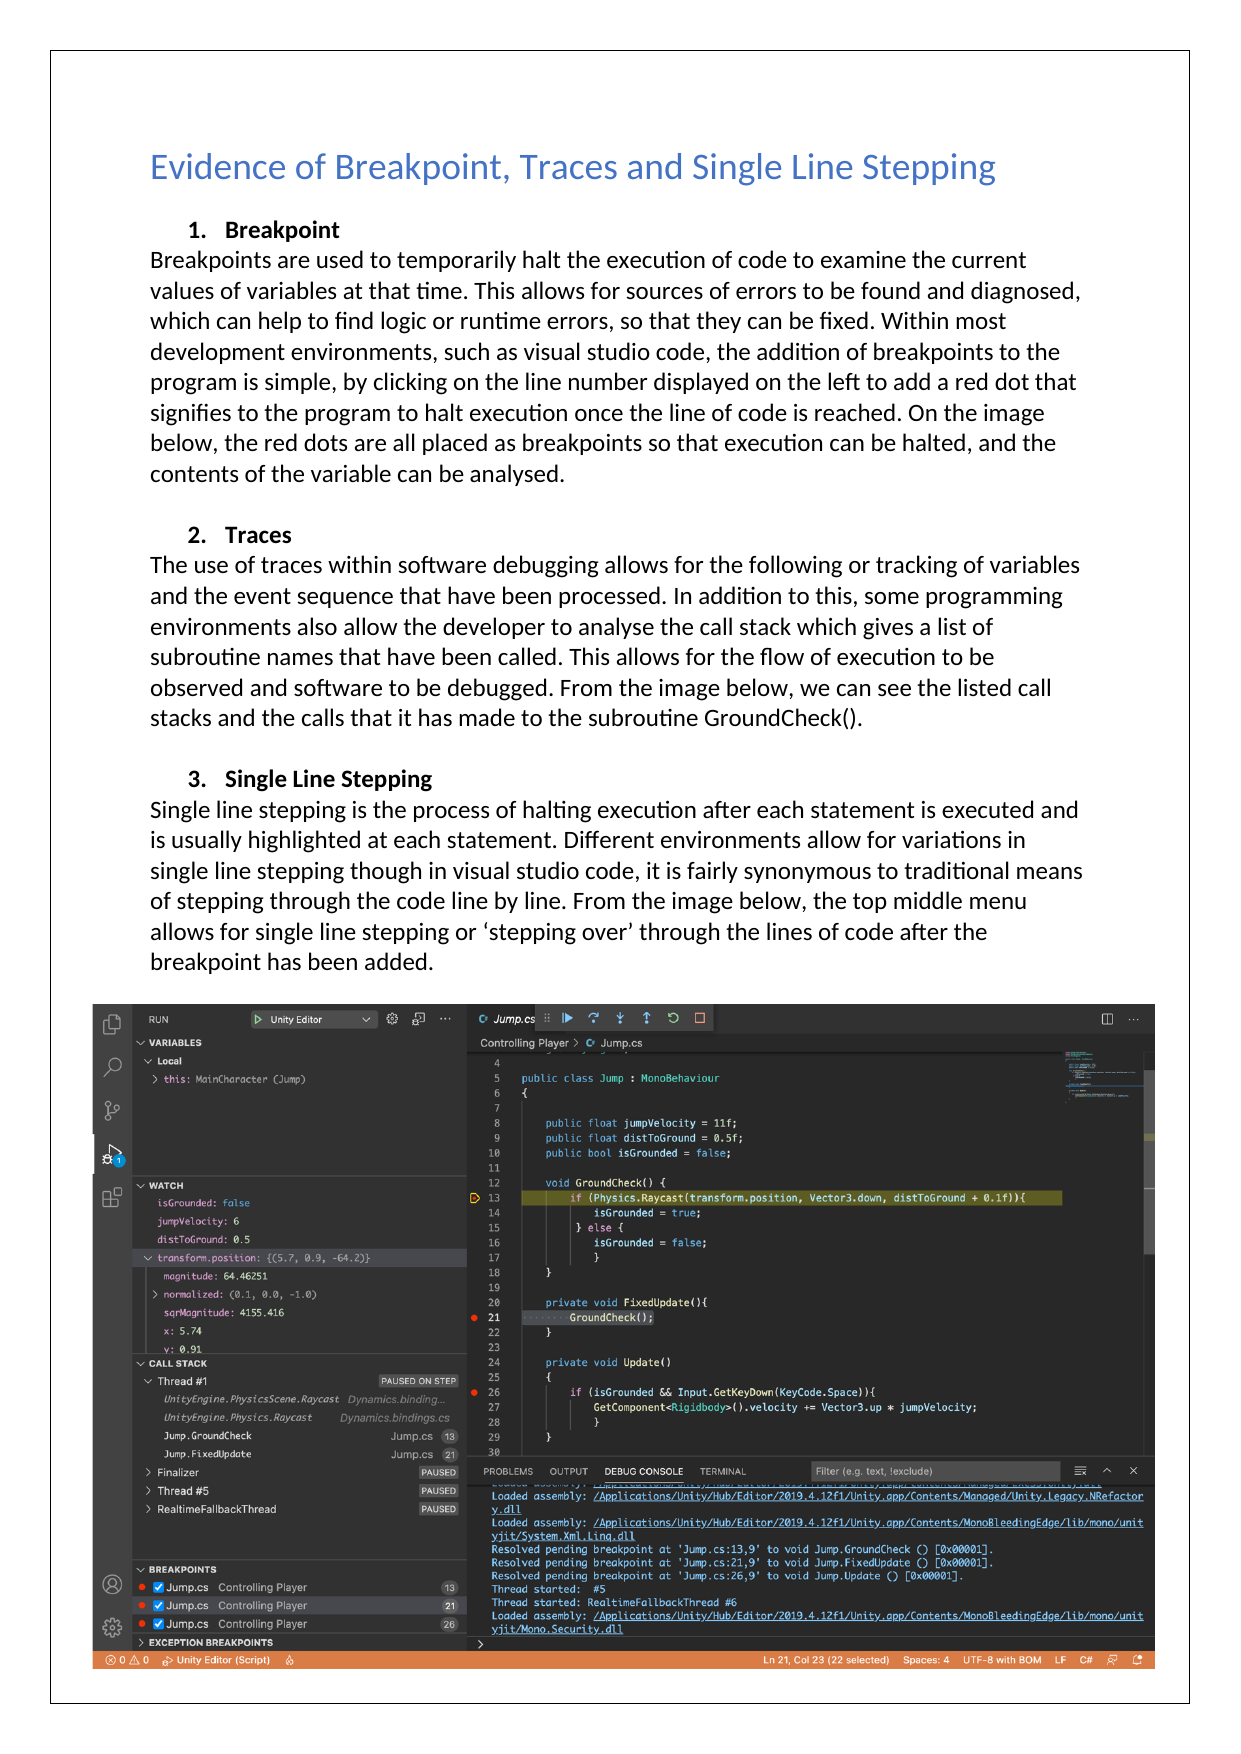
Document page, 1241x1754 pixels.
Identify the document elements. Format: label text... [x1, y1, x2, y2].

text Single line stepping is the process of halting execution after each statement is executed and is usually highlighted at each statement. Different environments allow for variations in single line stepping though in visual studio code, it is fairly synonymous to traditional means of stepping through the code line by line. From the image below, the top middle menu allows for single line stepping or ‘stepping over’ through the lines of code after the breakpoint has been added. [150, 570, 1090, 753]
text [150, 1484, 1090, 1545]
list Traces [187, 295, 1090, 326]
list Single Line Stepping [187, 539, 1090, 570]
text The use of traces within software debugging allows for the following or tracking of variables and the event sequence that have been processed. In addition to this, some programming environments also allow the developer to analyse the call stack which gives a list of subroutine names that have been called. This allows for the flow of execution to be observed and software to be debugged. From the image below, we can see the listed call stacks and the calls that it has made to the subroutine GroundCheck(). [150, 326, 1090, 509]
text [150, 143, 1090, 265]
picture [92, 780, 1155, 1445]
list Code Comments [187, 1453, 1090, 1484]
